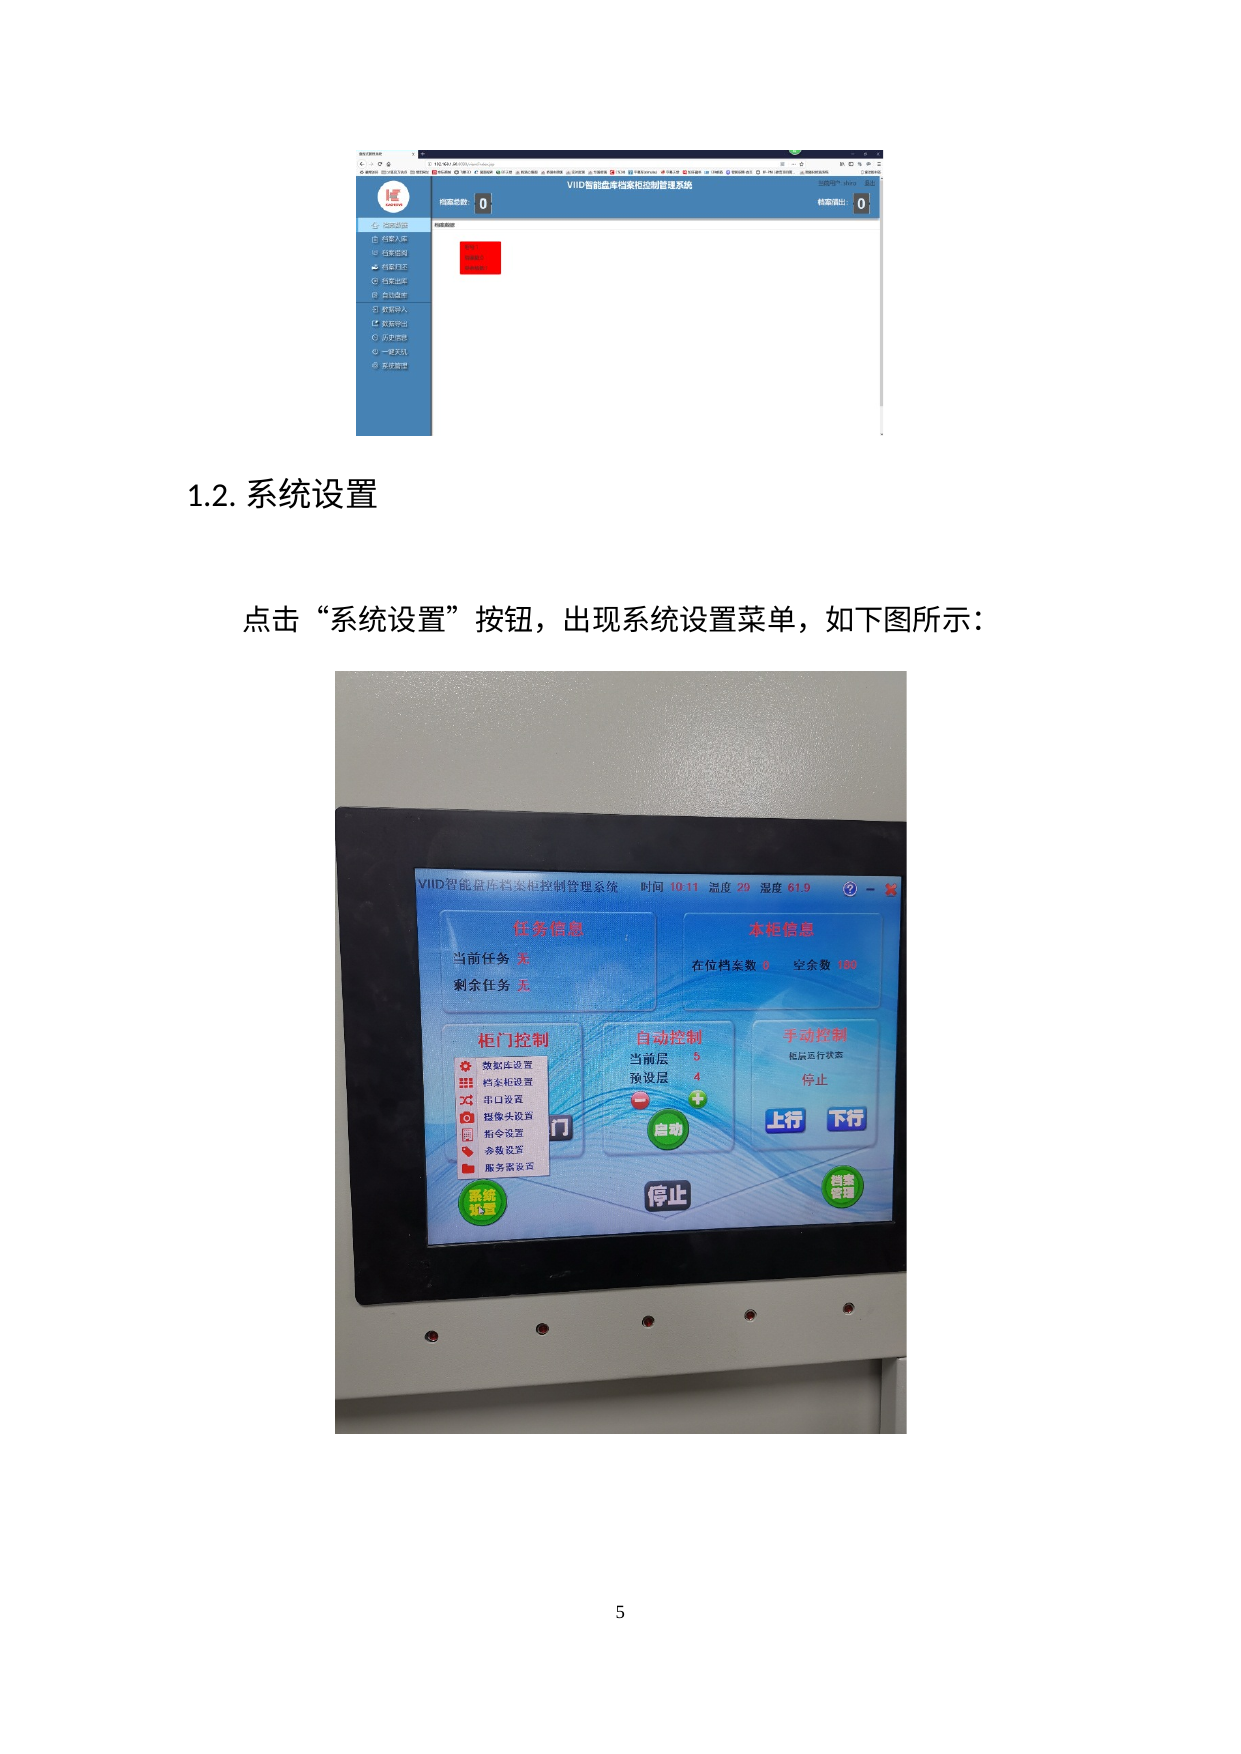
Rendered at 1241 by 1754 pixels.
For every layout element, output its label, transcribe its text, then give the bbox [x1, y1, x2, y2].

picture [356, 150, 884, 436]
text 点击“系统设置”按钮，出现系统设置菜单，如下图所示： [150, 596, 1092, 639]
picture [335, 671, 907, 1434]
subtitle 系统设置 [186, 474, 1092, 514]
